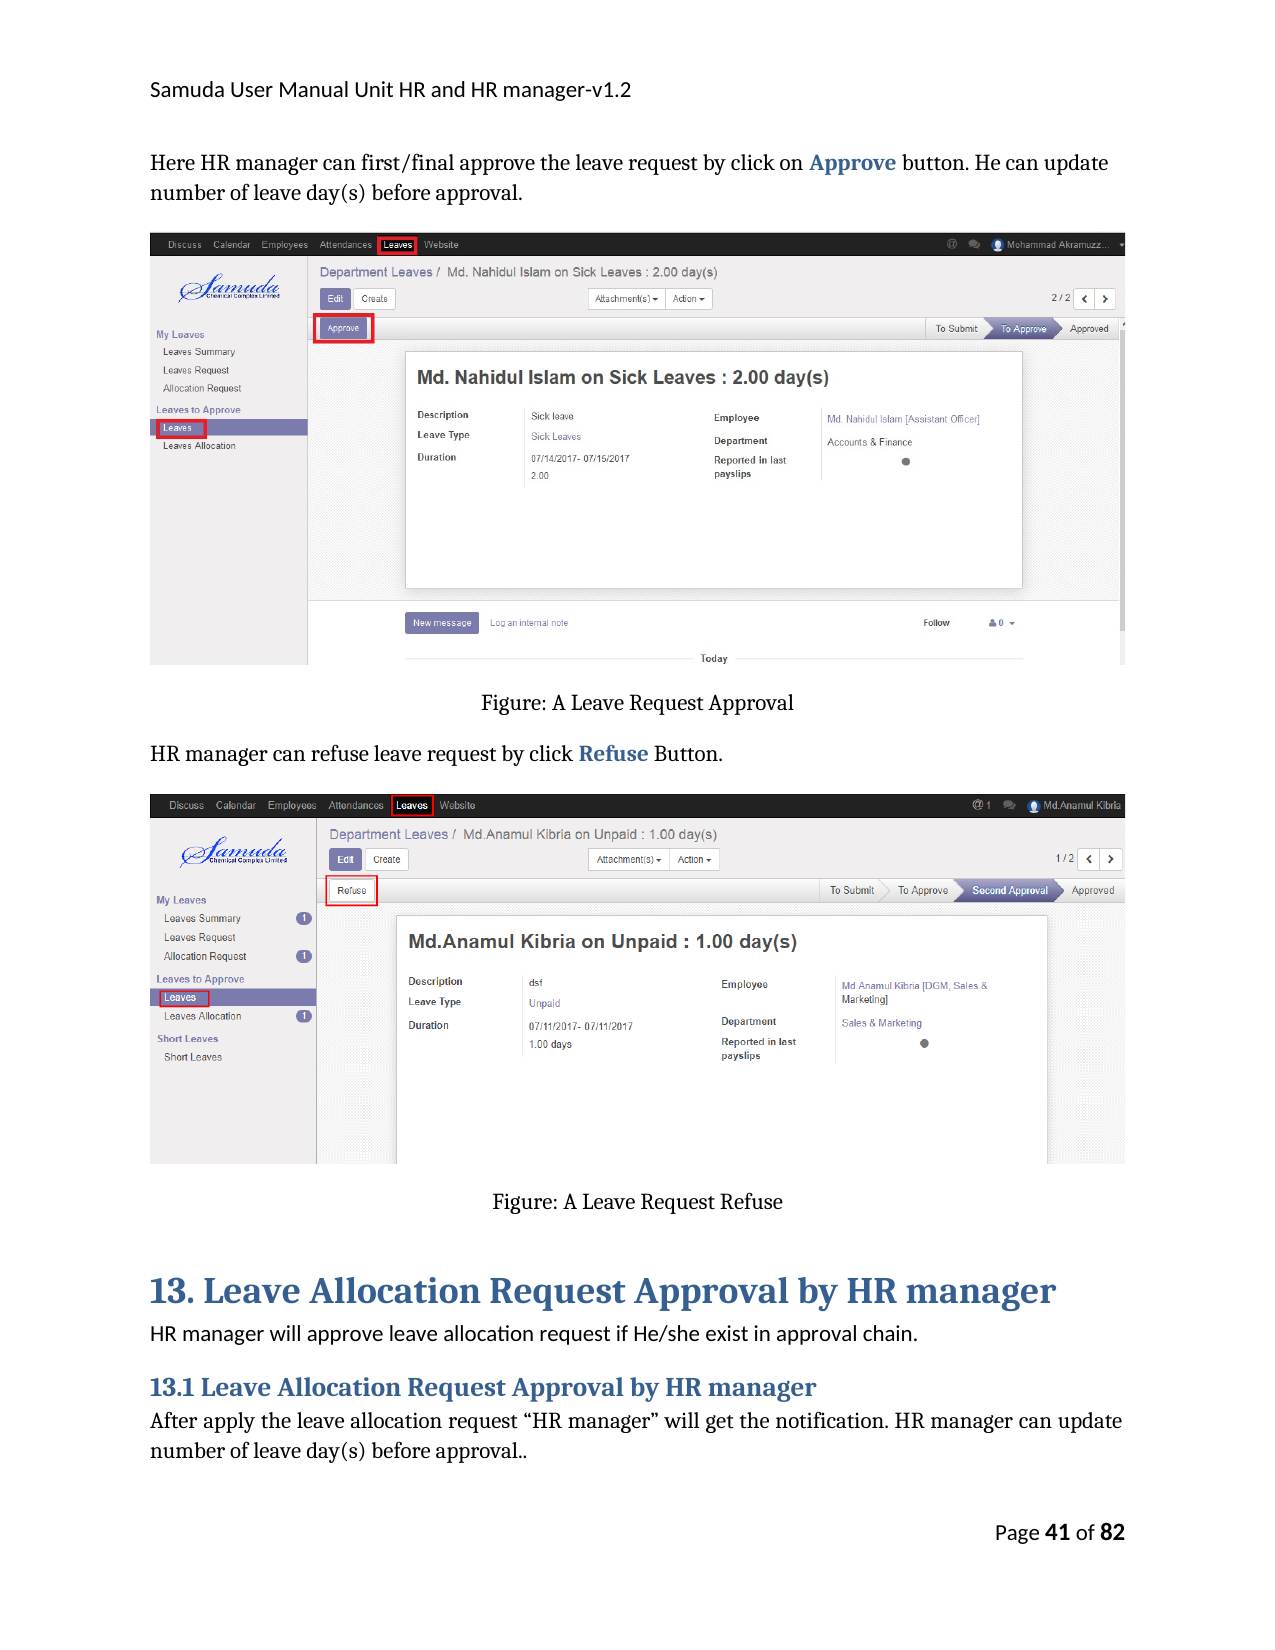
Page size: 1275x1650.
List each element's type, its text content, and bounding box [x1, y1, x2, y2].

text Here HR manager can first/final approve the leave request by click on Approve button. He can update number of leave day(s) before approval. [150, 150, 1125, 207]
picture [150, 791, 1125, 1164]
subtitle 13. Leave Allocation Request Approval by HR manager [150, 1269, 1125, 1312]
subtitle 13.1 Leave Allocation Request Approval by HR manager [150, 1372, 1125, 1403]
text HR manager will approve leave allocation request if He/she exist in approval chain. [150, 1319, 1125, 1347]
text HR manager can refuse leave request by click Refuse Button. [150, 741, 1125, 767]
text Figure: A Leave Request Refuse [150, 1189, 1125, 1215]
text Figure: A Leave Request Approval [150, 689, 1125, 716]
picture [150, 231, 1125, 665]
text After apply the leave allocation request “HR manager” will get the notification. HR manager can update number of leave day(s) before approval.. [150, 1408, 1125, 1464]
